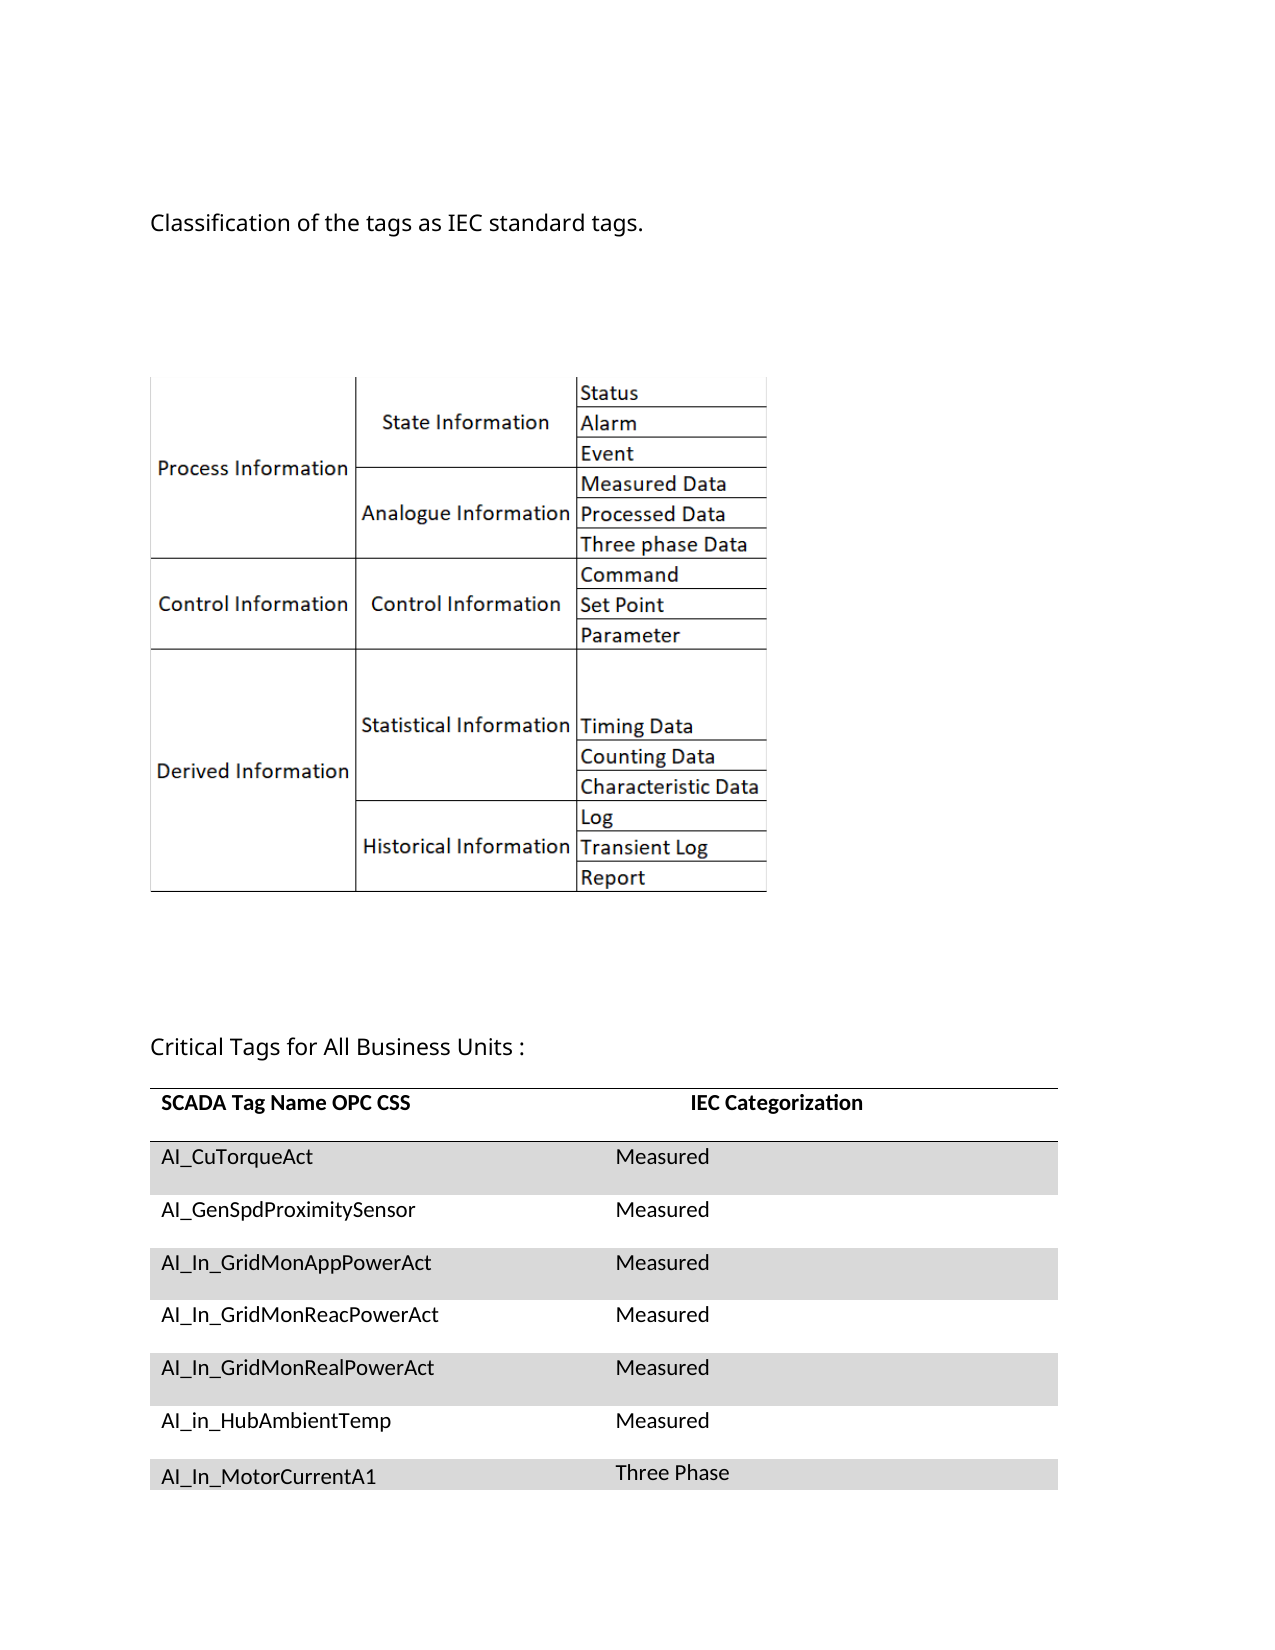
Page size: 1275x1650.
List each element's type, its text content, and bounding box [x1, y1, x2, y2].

table_cell AI_In_GridMonReacPowerAct [150, 1300, 604, 1353]
table_cell Measured [604, 1142, 1058, 1195]
table_cell AI_CuTorqueAct [150, 1142, 604, 1195]
table_cell AI_in_HubAmbientTemp [150, 1406, 604, 1458]
table_cell AI_GenSpdProximitySensor [150, 1195, 604, 1248]
picture [150, 377, 767, 892]
table_cell Three Phase [604, 1459, 1058, 1490]
table_header SCADA Tag Name OPC CSS [150, 1089, 604, 1141]
table_cell Measured [604, 1353, 1058, 1406]
text Classification of the tags as IEC standard tags. [150, 207, 1125, 238]
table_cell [150, 1459, 604, 1490]
table_cell Measured [604, 1195, 1058, 1248]
table_cell Measured [604, 1300, 1058, 1353]
text Critical Tags for All Business Units : [150, 1031, 1125, 1062]
table_cell Measured [604, 1248, 1058, 1300]
table_cell Measured [604, 1406, 1058, 1458]
table_cell AI_In_GridMonAppPowerAct [150, 1248, 604, 1300]
table_cell AI_In_GridMonRealPowerAct [150, 1353, 604, 1406]
table_header IEC Categorization [604, 1089, 1058, 1141]
